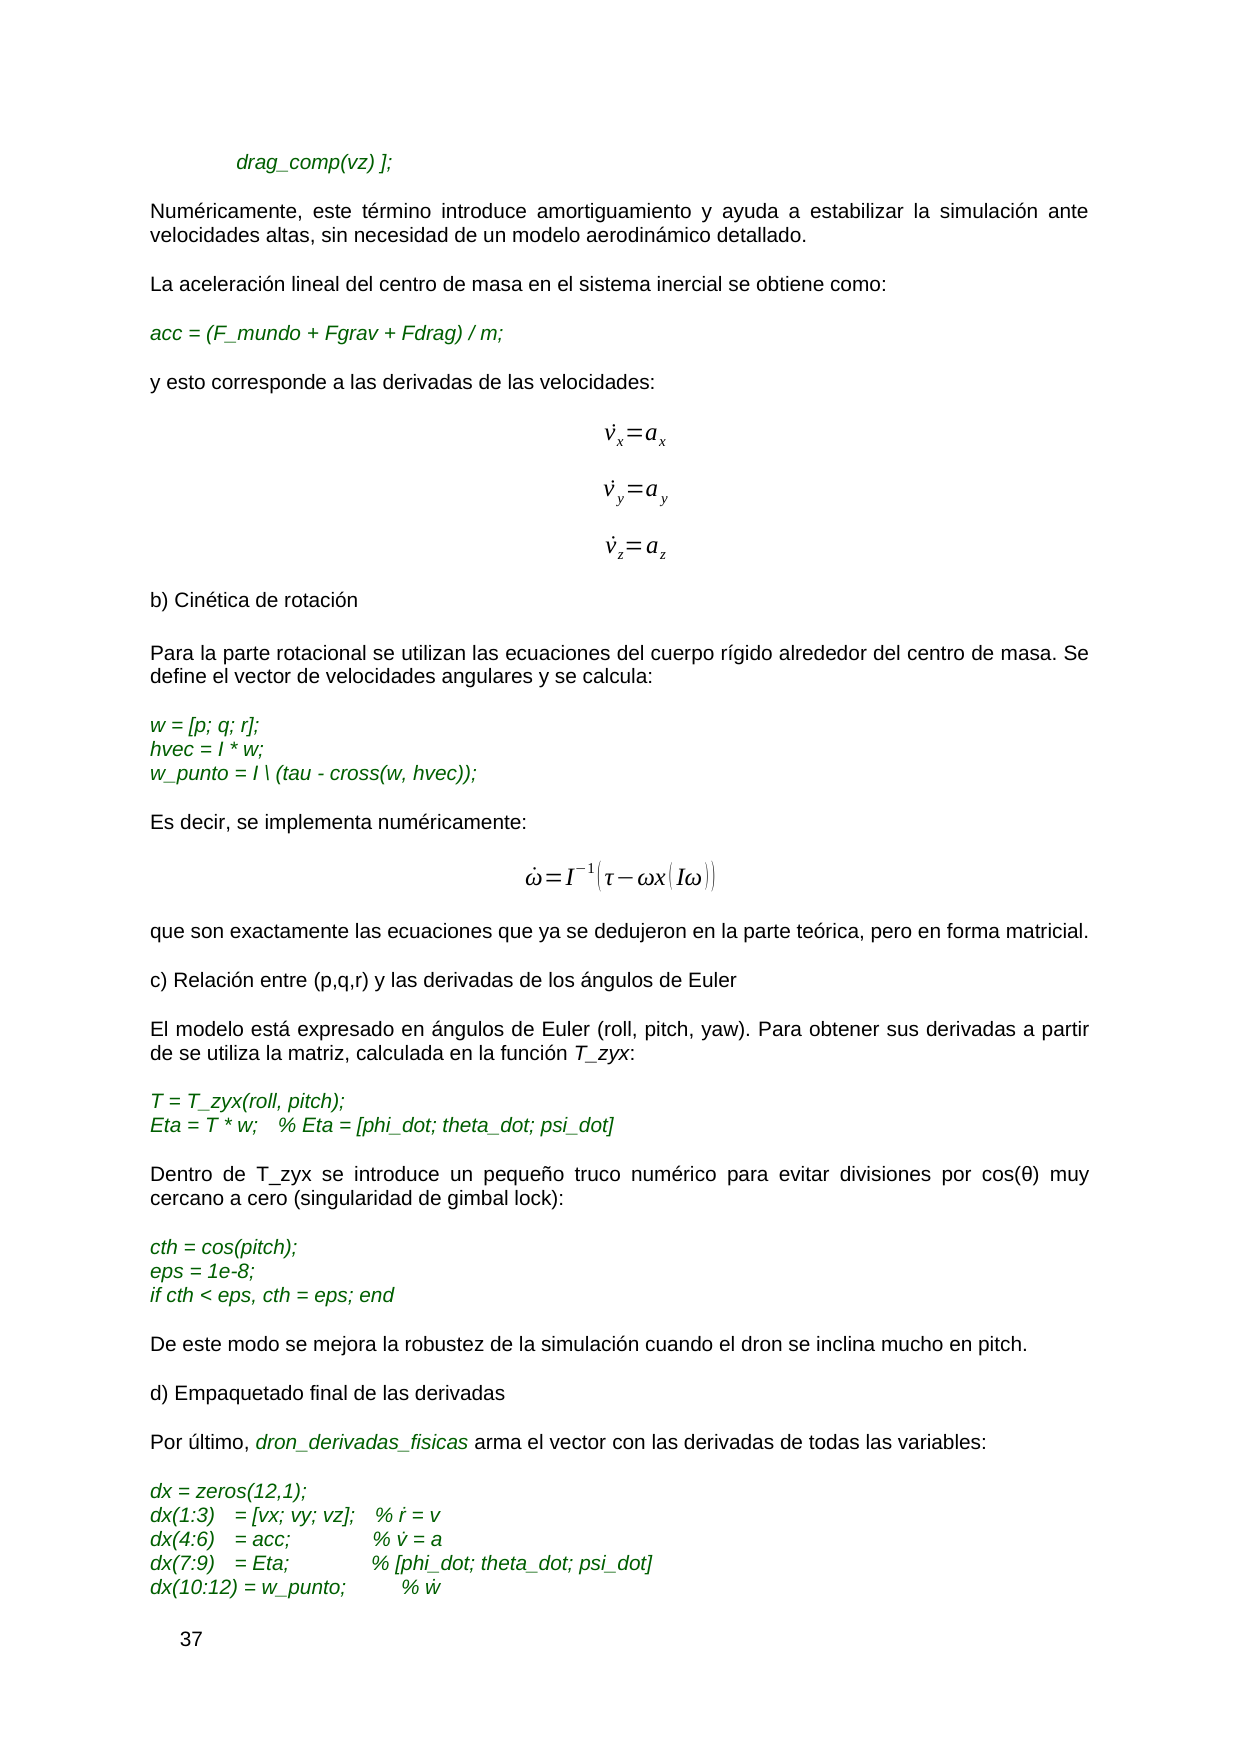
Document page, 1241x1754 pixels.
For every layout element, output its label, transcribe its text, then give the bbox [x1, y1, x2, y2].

text dx(7:9) = Eta; % [phi_dot; theta_dot; psi_dot] [150, 1551, 1090, 1575]
text hvec = I * w; [150, 737, 1090, 761]
text T = T_zyx(roll, pitch); [150, 1089, 1090, 1113]
text El modelo está expresado en ángulos de Euler (roll, pitch, yaw). Para obtener sus derivadas a partir de se utiliza la matriz, calculada en la función T_zyx: [150, 1016, 1090, 1064]
text Es decir, se implementa numéricamente: [150, 810, 1090, 834]
text eps = 1e-8; [150, 1259, 1090, 1283]
text dx(10:12) = w_punto; % ẇ [150, 1575, 1090, 1599]
text drag_comp(vz) ]; [150, 150, 1090, 174]
text dx(1:3) = [vx; vy; vz]; % ṙ = v [150, 1503, 1090, 1527]
text b) Cinética de rotación [150, 588, 1090, 612]
text Para la parte rotacional se utilizan las ecuaciones del cuerpo rígido alrededor del centro de masa. Se define el vector de velocidades angulares y se calcula: [150, 640, 1090, 688]
text cth = cos(pitch); [150, 1235, 1090, 1259]
text De este modo se mejora la robustez de la simulación cuando el dron se inclina mucho en pitch. [150, 1332, 1090, 1356]
text dx = zeros(12,1); [150, 1479, 1090, 1503]
text if cth < eps, cth = eps; end [150, 1283, 1090, 1307]
text w_punto = I \ (tau - cross(w, hvec)); [150, 761, 1090, 785]
text dx(4:6) = acc; % v̇ = a [150, 1527, 1090, 1551]
text acc = (F_mundo + Fgrav + Fdrag) / m; [150, 321, 1090, 345]
text d) Empaquetado final de las derivadas [150, 1381, 1090, 1405]
text que son exactamente las ecuaciones que ya se dedujeron en la parte teórica, pero en forma matricial. [150, 918, 1090, 942]
text y esto corresponde a las derivadas de las velocidades: [150, 370, 1090, 394]
text Dentro de T_zyx se introduce un pequeño truco numérico para evitar divisiones por cos(θ) muy cercano a cero (singularidad de gimbal lock): [150, 1162, 1090, 1210]
text Por último, dron_derivadas_fisicas arma el vector con las derivadas de todas las variables: [150, 1430, 1090, 1454]
text c) Relación entre (p,q,r) y las derivadas de los ángulos de Euler [150, 967, 1090, 991]
text w = [p; q; r]; [150, 713, 1090, 737]
text Eta = T * w; % Eta = [phi_dot; theta_dot; psi_dot] [150, 1113, 1090, 1137]
text Numéricamente, este término introduce amortiguamiento y ayuda a estabilizar la simulación ante velocidades altas, sin necesidad de un modelo aerodinámico detallado. [150, 199, 1090, 247]
text La aceleración lineal del centro de masa en el sistema inercial se obtiene como: [150, 272, 1090, 296]
